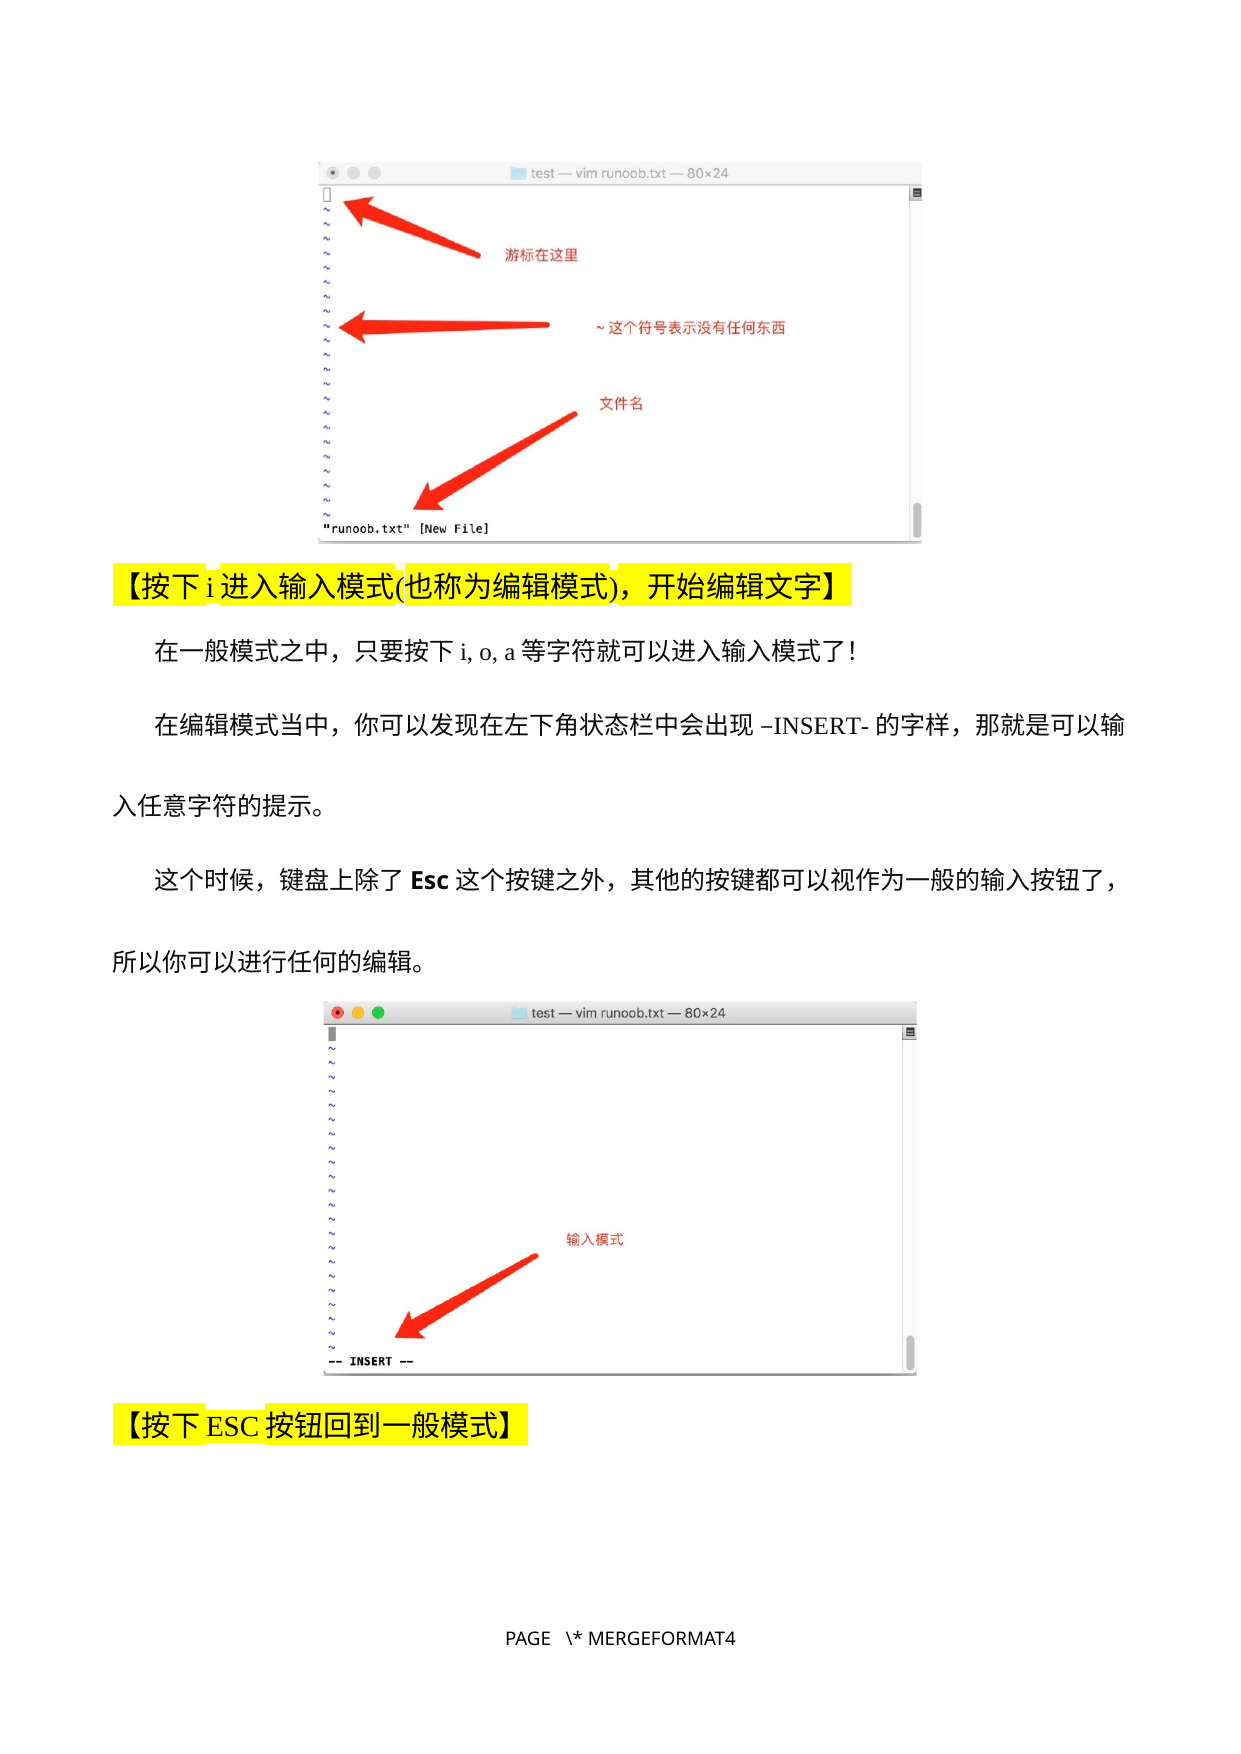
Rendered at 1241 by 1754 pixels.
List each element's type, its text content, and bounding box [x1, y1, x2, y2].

text 【按下i进入输入模式(也称为编辑模式)，开始编辑文字】 [112, 552, 1128, 617]
text 在一般模式之中，只要按下 i, o, a 等字符就可以进入输入模式了！ [112, 617, 1128, 682]
text 在编辑模式当中，你可以发现在左下角状态栏中会出现 –INSERT- 的字样，那就是可以输入任意字符的提示。 [112, 691, 1128, 837]
text 【按下ESC按钮回到一般模式】 [112, 1392, 1128, 1457]
picture [323, 1001, 917, 1376]
picture [318, 162, 922, 544]
text 这个时候，键盘上除了 Esc 这个按键之外，其他的按键都可以视作为一般的输入按钮了，所以你可以进行任何的编辑。 [112, 846, 1128, 993]
